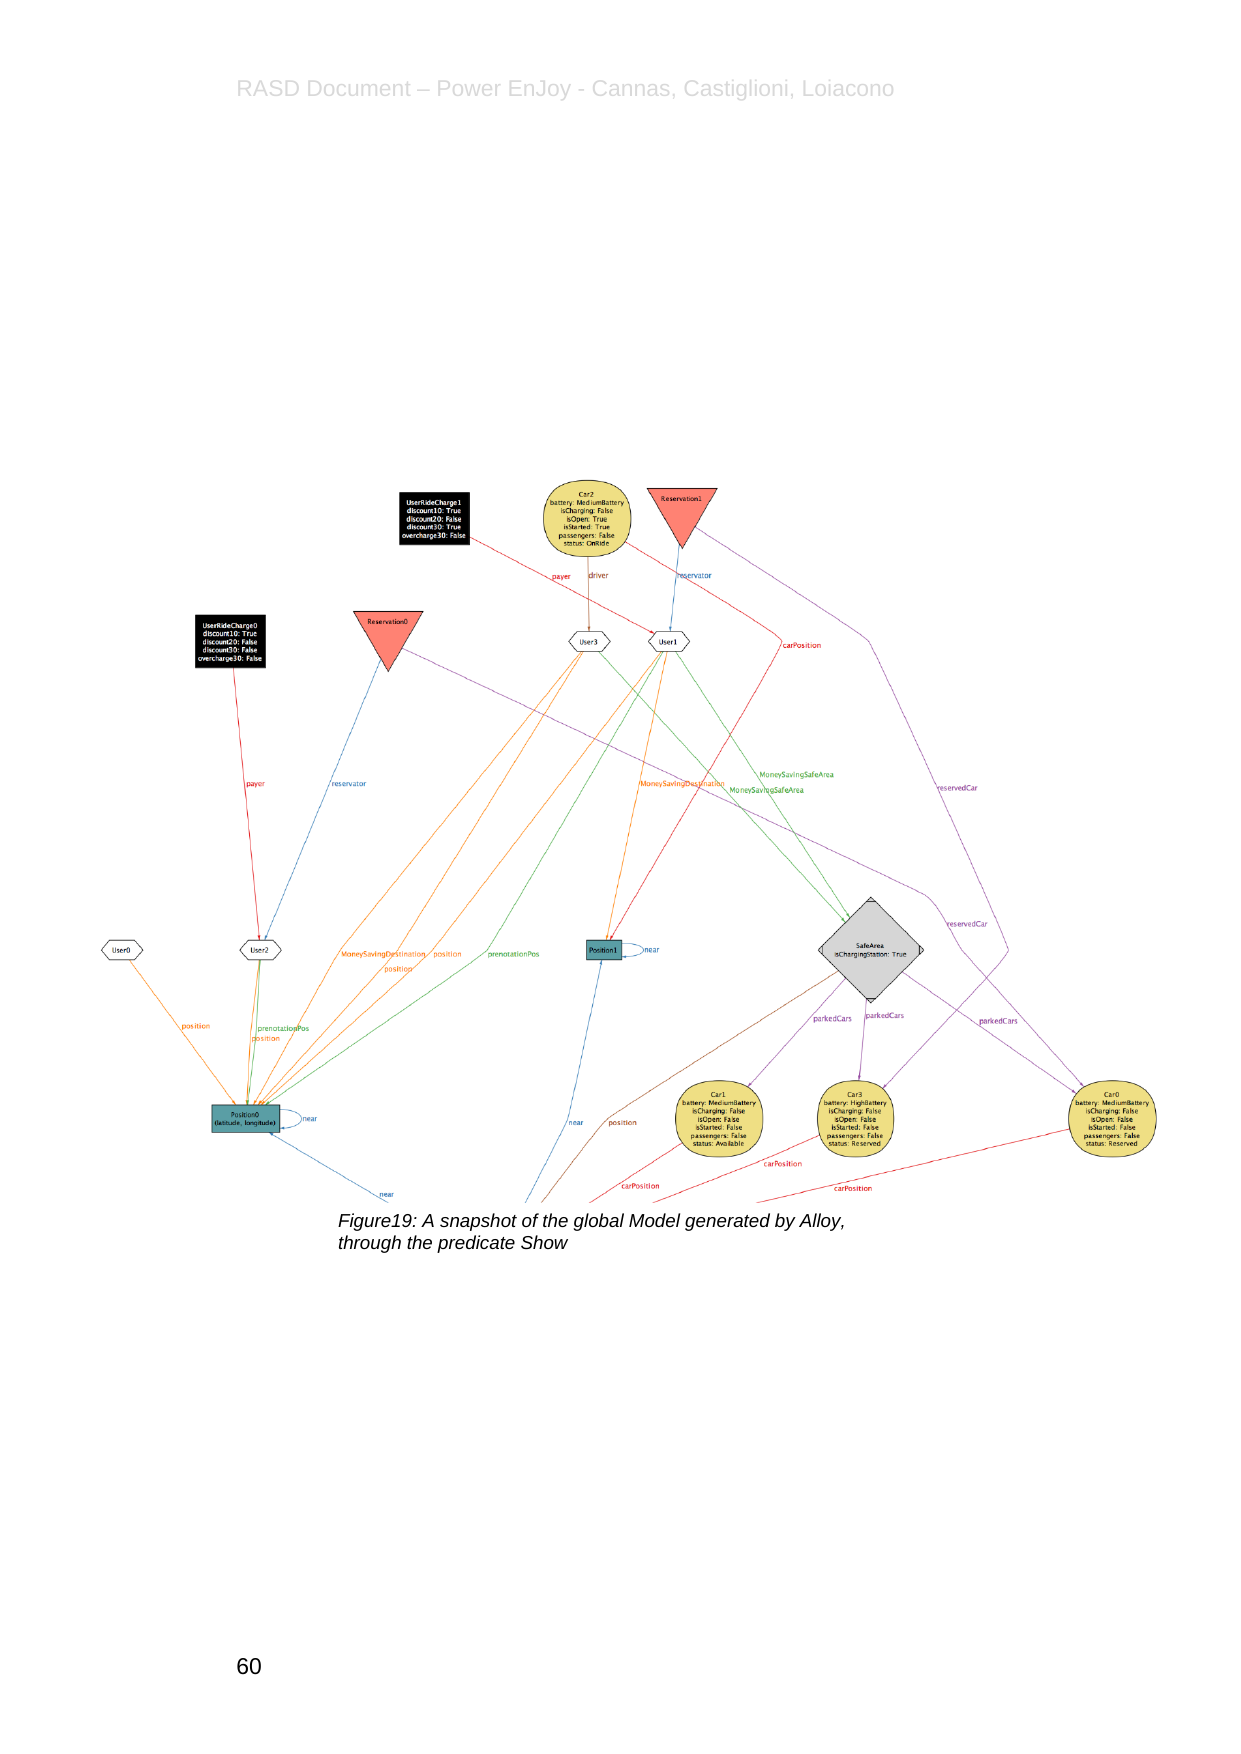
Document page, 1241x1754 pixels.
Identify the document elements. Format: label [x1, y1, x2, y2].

picture [0, 477, 1241, 1277]
